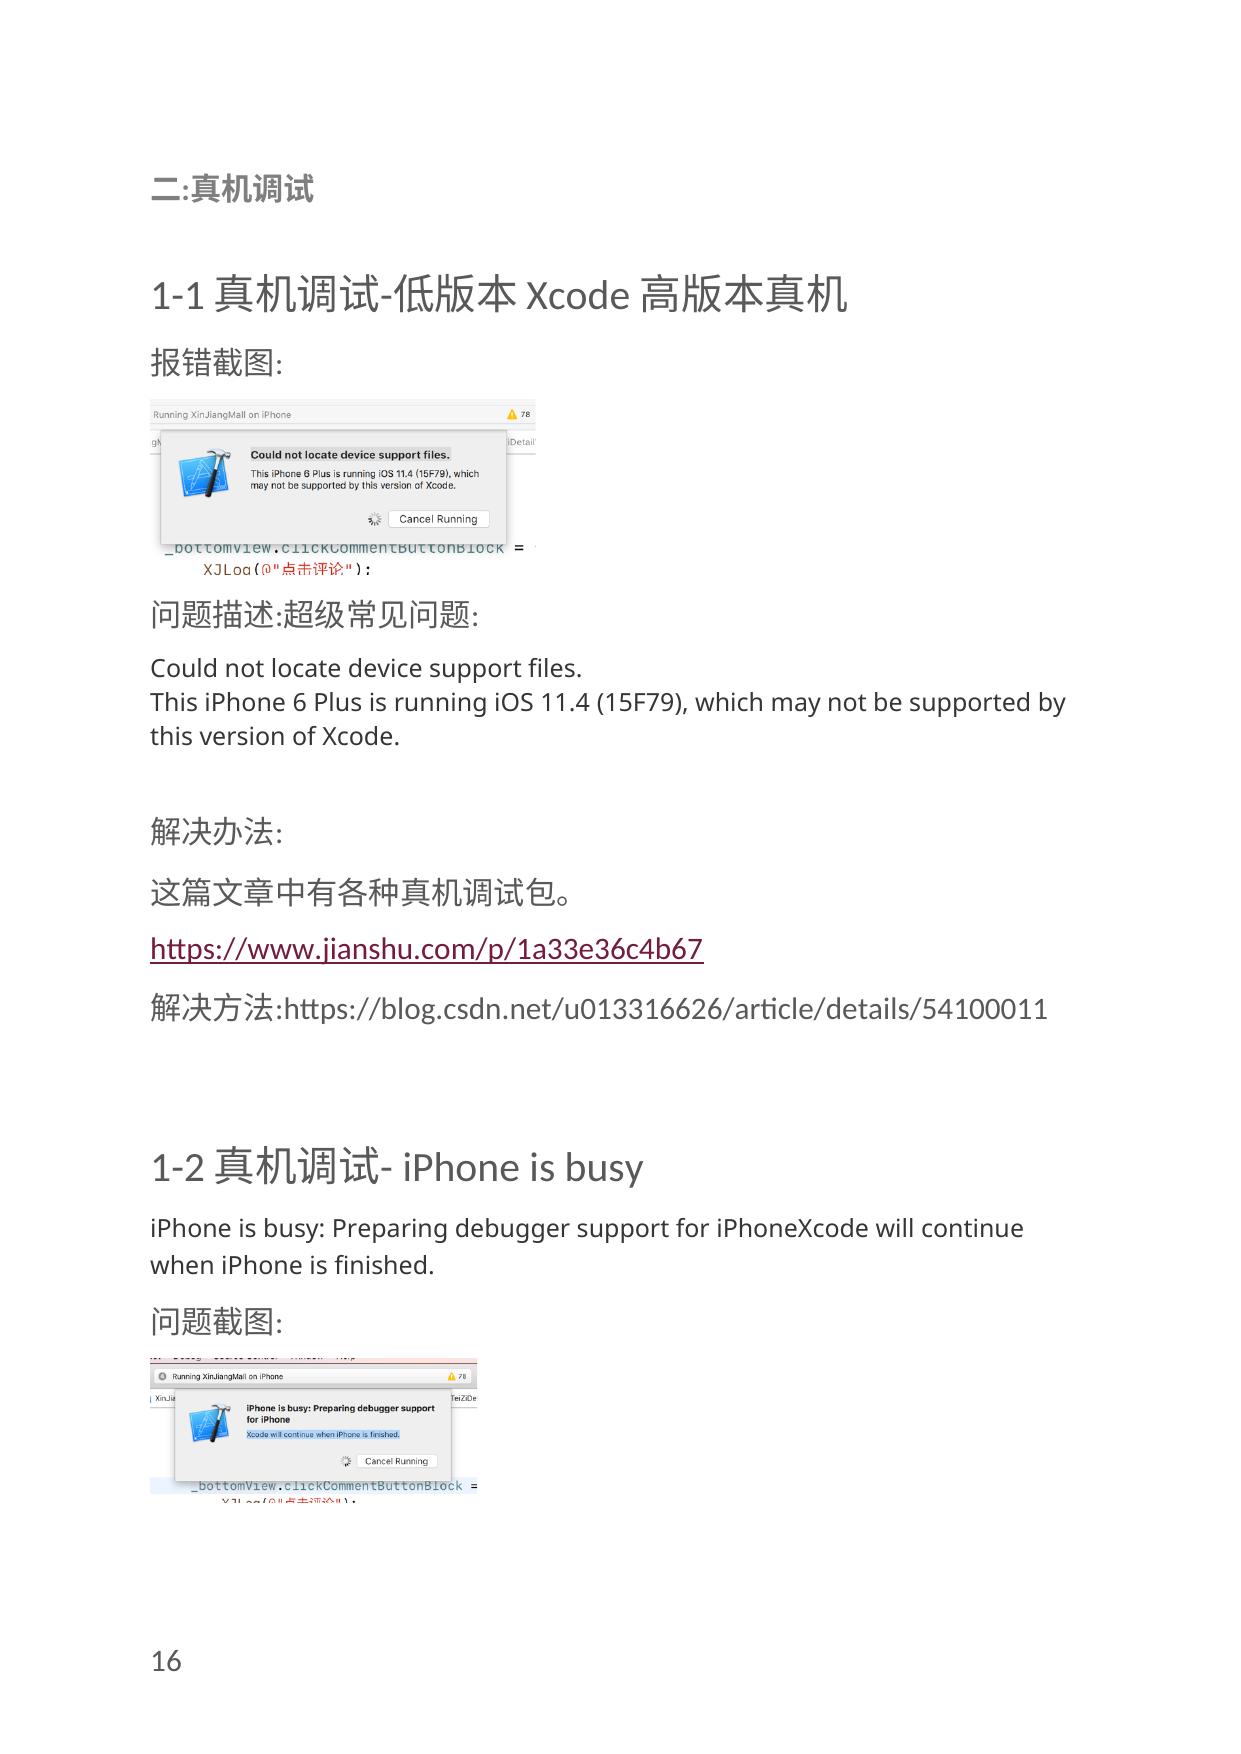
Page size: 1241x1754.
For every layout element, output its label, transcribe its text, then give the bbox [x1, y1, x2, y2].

text iPhone is busy: Preparing debugger support for iPhoneXcode will continue when iPhone is finished. [150, 1211, 1090, 1282]
text 这篇文章中有各种真机调试包。 [150, 868, 1090, 913]
picture [150, 399, 536, 575]
text This iPhone 6 Plus is running iOS 11.4 (15F79), which may not be supported by this version of Xcode. [150, 685, 1090, 753]
text https://www.jianshu.com/p/1a33e36c4b67 [150, 929, 1090, 967]
text 解决方法:https://blog.csdn.net/u013316626/article/details/54100011 [150, 983, 1090, 1028]
text Could not locate device support files. [150, 651, 1090, 685]
picture [150, 1358, 478, 1503]
text 报错截图: [150, 338, 1090, 383]
subtitle 1-1真机调试-低版本Xcode 高版本真机 [150, 261, 1090, 321]
text 解决办法: [150, 807, 1090, 852]
subtitle 二:真机调试 [150, 164, 1090, 209]
subtitle 1-2真机调试- iPhone is busy [150, 1133, 1090, 1193]
text 问题截图: [150, 1297, 1090, 1342]
text 问题描述:超级常见问题: [150, 590, 1090, 635]
